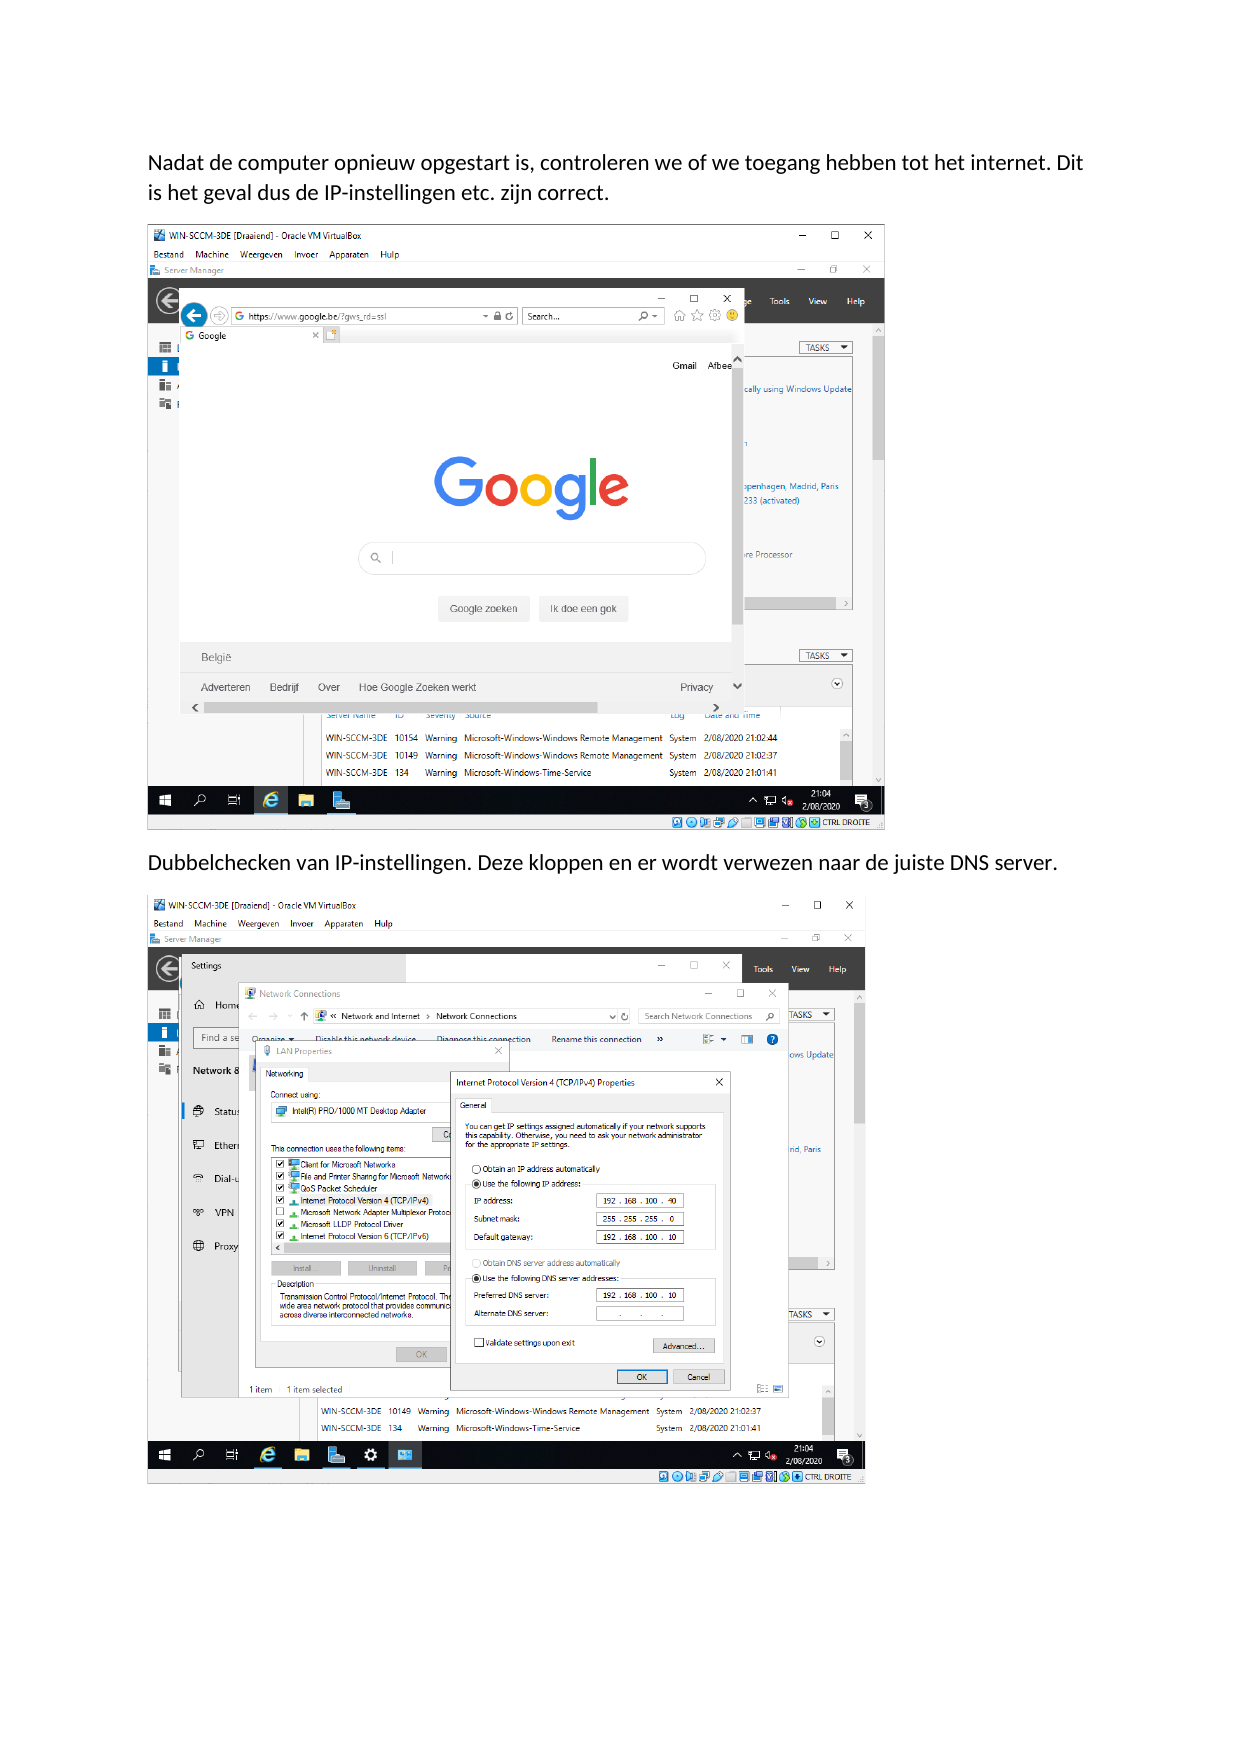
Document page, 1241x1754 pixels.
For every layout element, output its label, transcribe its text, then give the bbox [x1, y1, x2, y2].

text Dubbelchecken van IP-instellingen. Deze kloppen en er wordt verwezen naar de juiste DNS server. [148, 848, 1093, 876]
picture [147, 895, 866, 1484]
picture [147, 224, 885, 830]
text Nadat de computer opnieuw opgestart is, controleren we of we toegang hebben tot het internet. Dit is het geval dus de IP-instellingen etc. zijn correct. [148, 148, 1093, 206]
